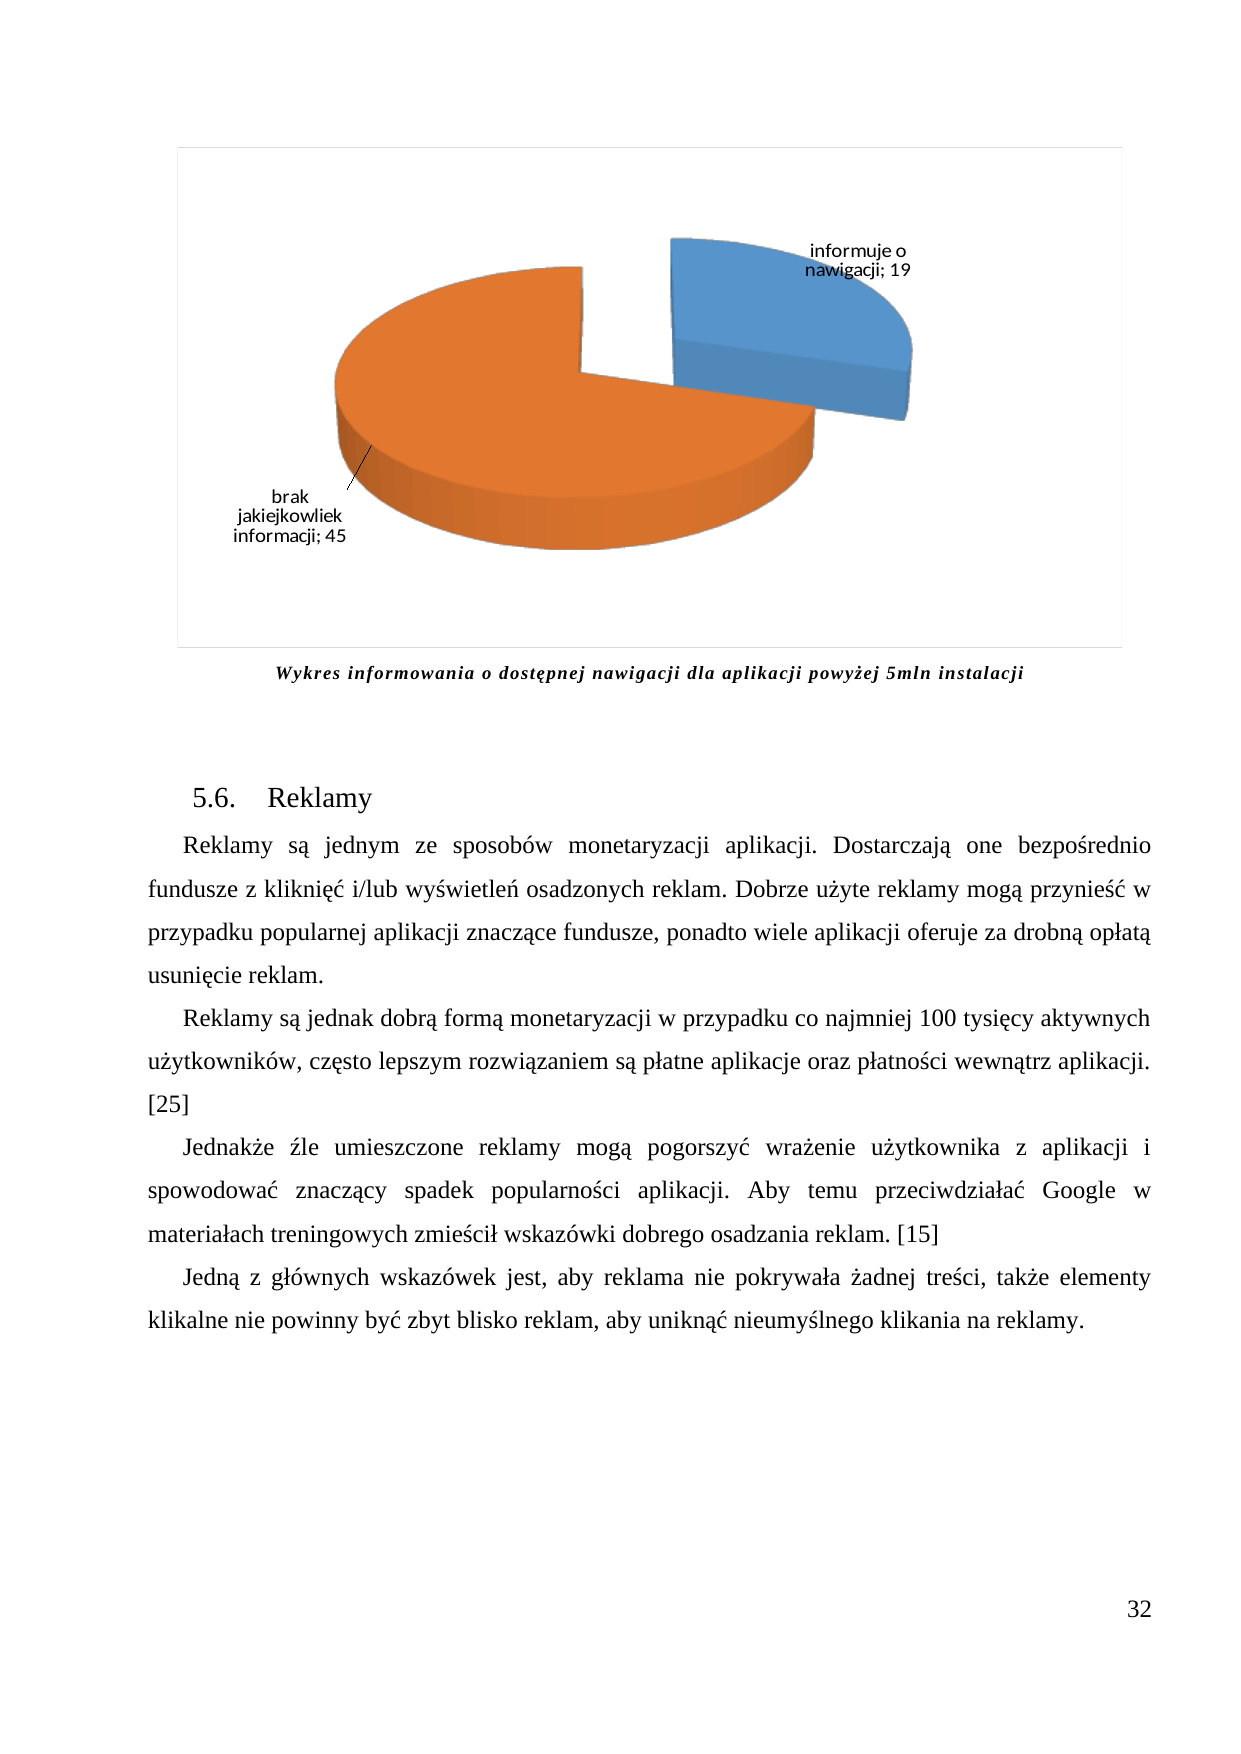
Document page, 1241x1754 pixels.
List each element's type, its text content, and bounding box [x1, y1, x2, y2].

text Reklamy są jednak dobrą formą monetaryzacji w przypadku co najmniej 100 tysięcy aktywnych użytkowników, często lepszym rozwiązaniem są płatne aplikacje oraz płatności wewnątrz aplikacji. [25] [148, 1003, 1152, 1118]
text Jednakże źle umieszczone reklamy mogą pogorszyć wrażenie użytkownika z aplikacji i spowodować znaczący spadek popularności aplikacji. Aby temu przeciwdziałać Google w materiałach treningowych zmieścił wskazówki dobrego osadzania reklam. [15] [148, 1132, 1152, 1247]
text Reklamy są jednym ze sposobów monetaryzacji aplikacji. Dostarczają one bezpośrednio fundusze z kliknięć i/lub wyświetleń osadzonych reklam. Dobrze użyte reklamy mogą przynieść w przypadku popularnej aplikacji znaczące fundusze, ponadto wiele aplikacji oferuje za drobną opłatą usunięcie reklam. [148, 831, 1152, 989]
subtitle Reklamy [192, 780, 1152, 814]
subtitle Wykres informowania o dostępnej nawigacji dla aplikacji powyżej 5mln instalacji [148, 662, 1152, 683]
text Jedną z głównych wskazówek jest, aby reklama nie pokrywała żadnej treści, także elementy klikalne nie powinny być zbyt blisko reklam, aby uniknąć nieumyślnego klikania na reklamy. [148, 1262, 1152, 1334]
